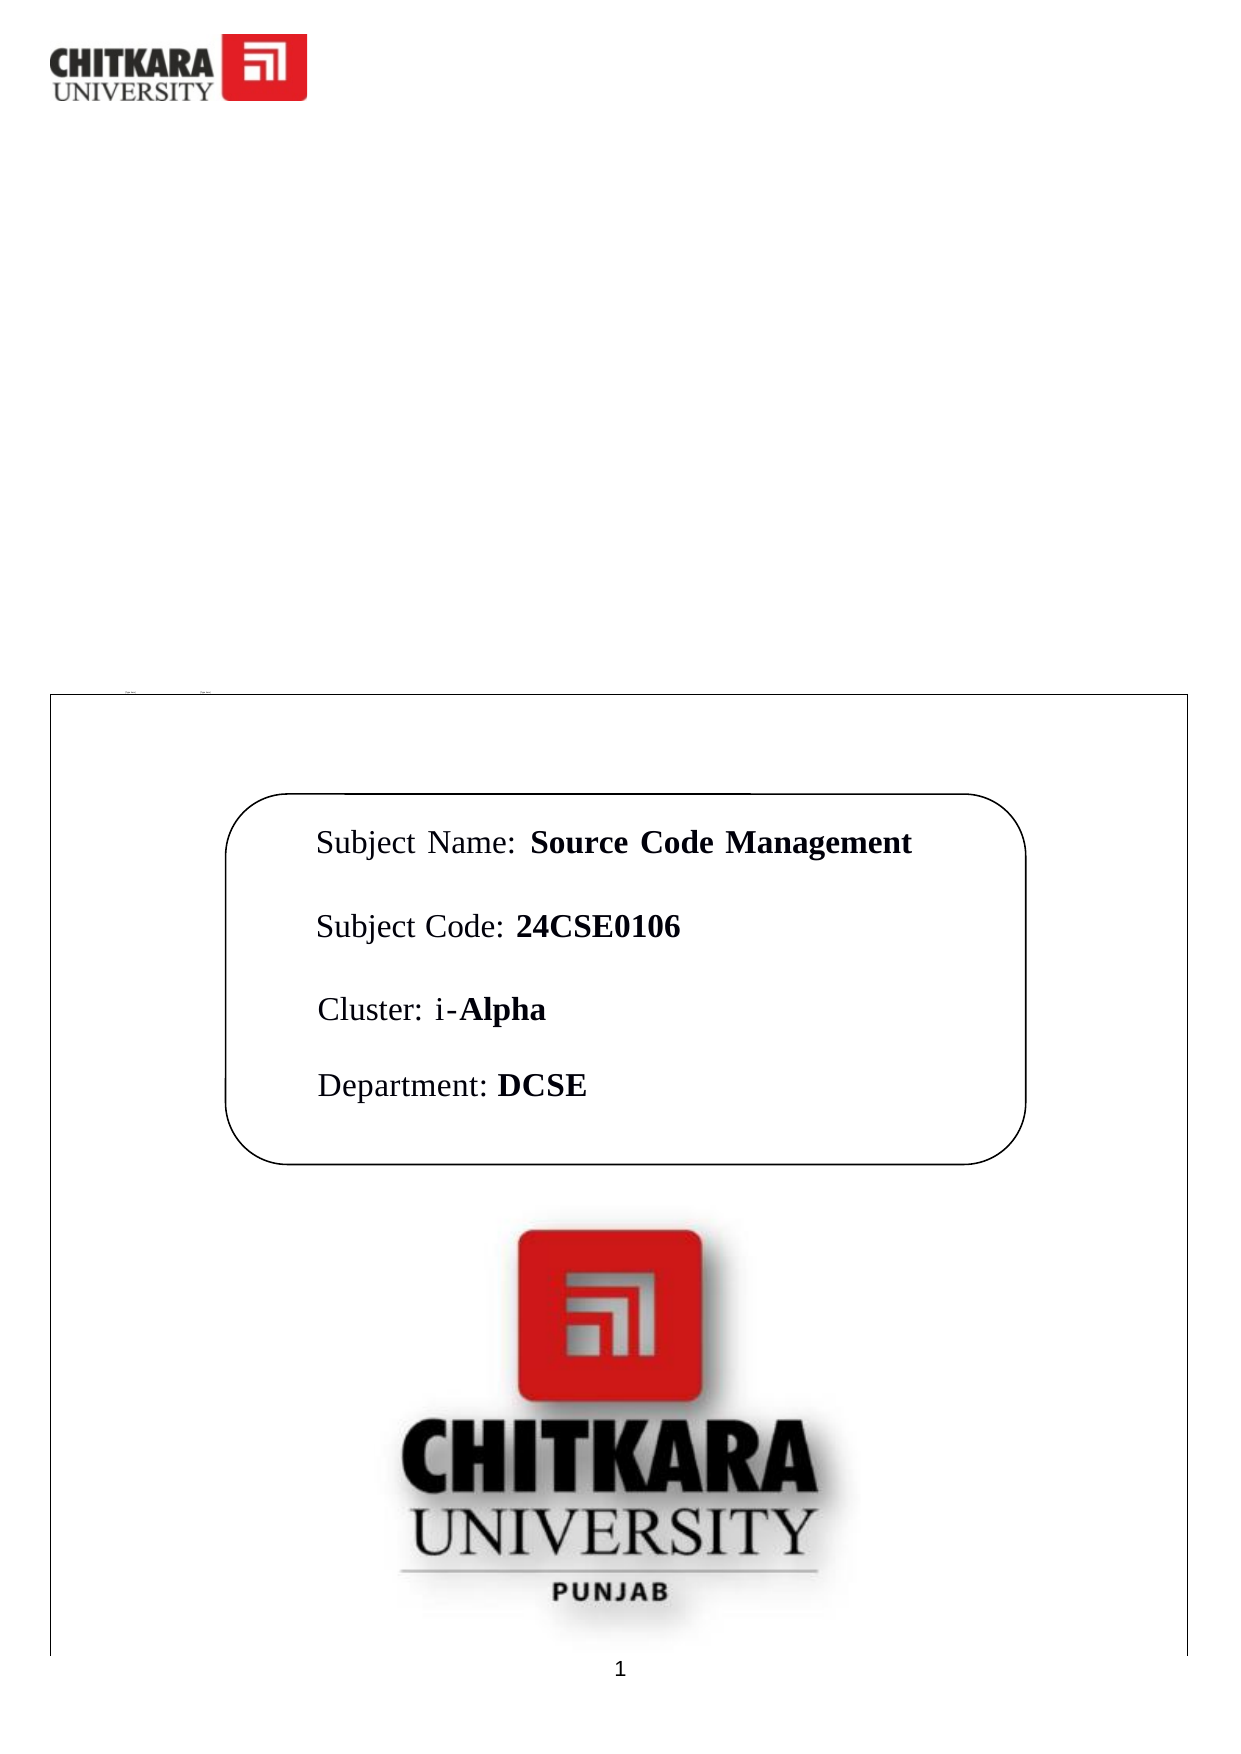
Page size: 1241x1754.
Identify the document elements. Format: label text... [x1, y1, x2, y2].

picture [50, 34, 308, 101]
picture [373, 1195, 867, 1656]
table_header Subject Name: Source Code Management Subject Code: 24CSE0106 Cluster: i-Alpha Department: DCSE CHITKARA UNIVERSITY CHANDIGARH-PATIALA NATIONAL HIGHWAY RAJPURA (PATIALA) PUNJAB-140401 (INDIA) [51, 695, 1187, 1656]
